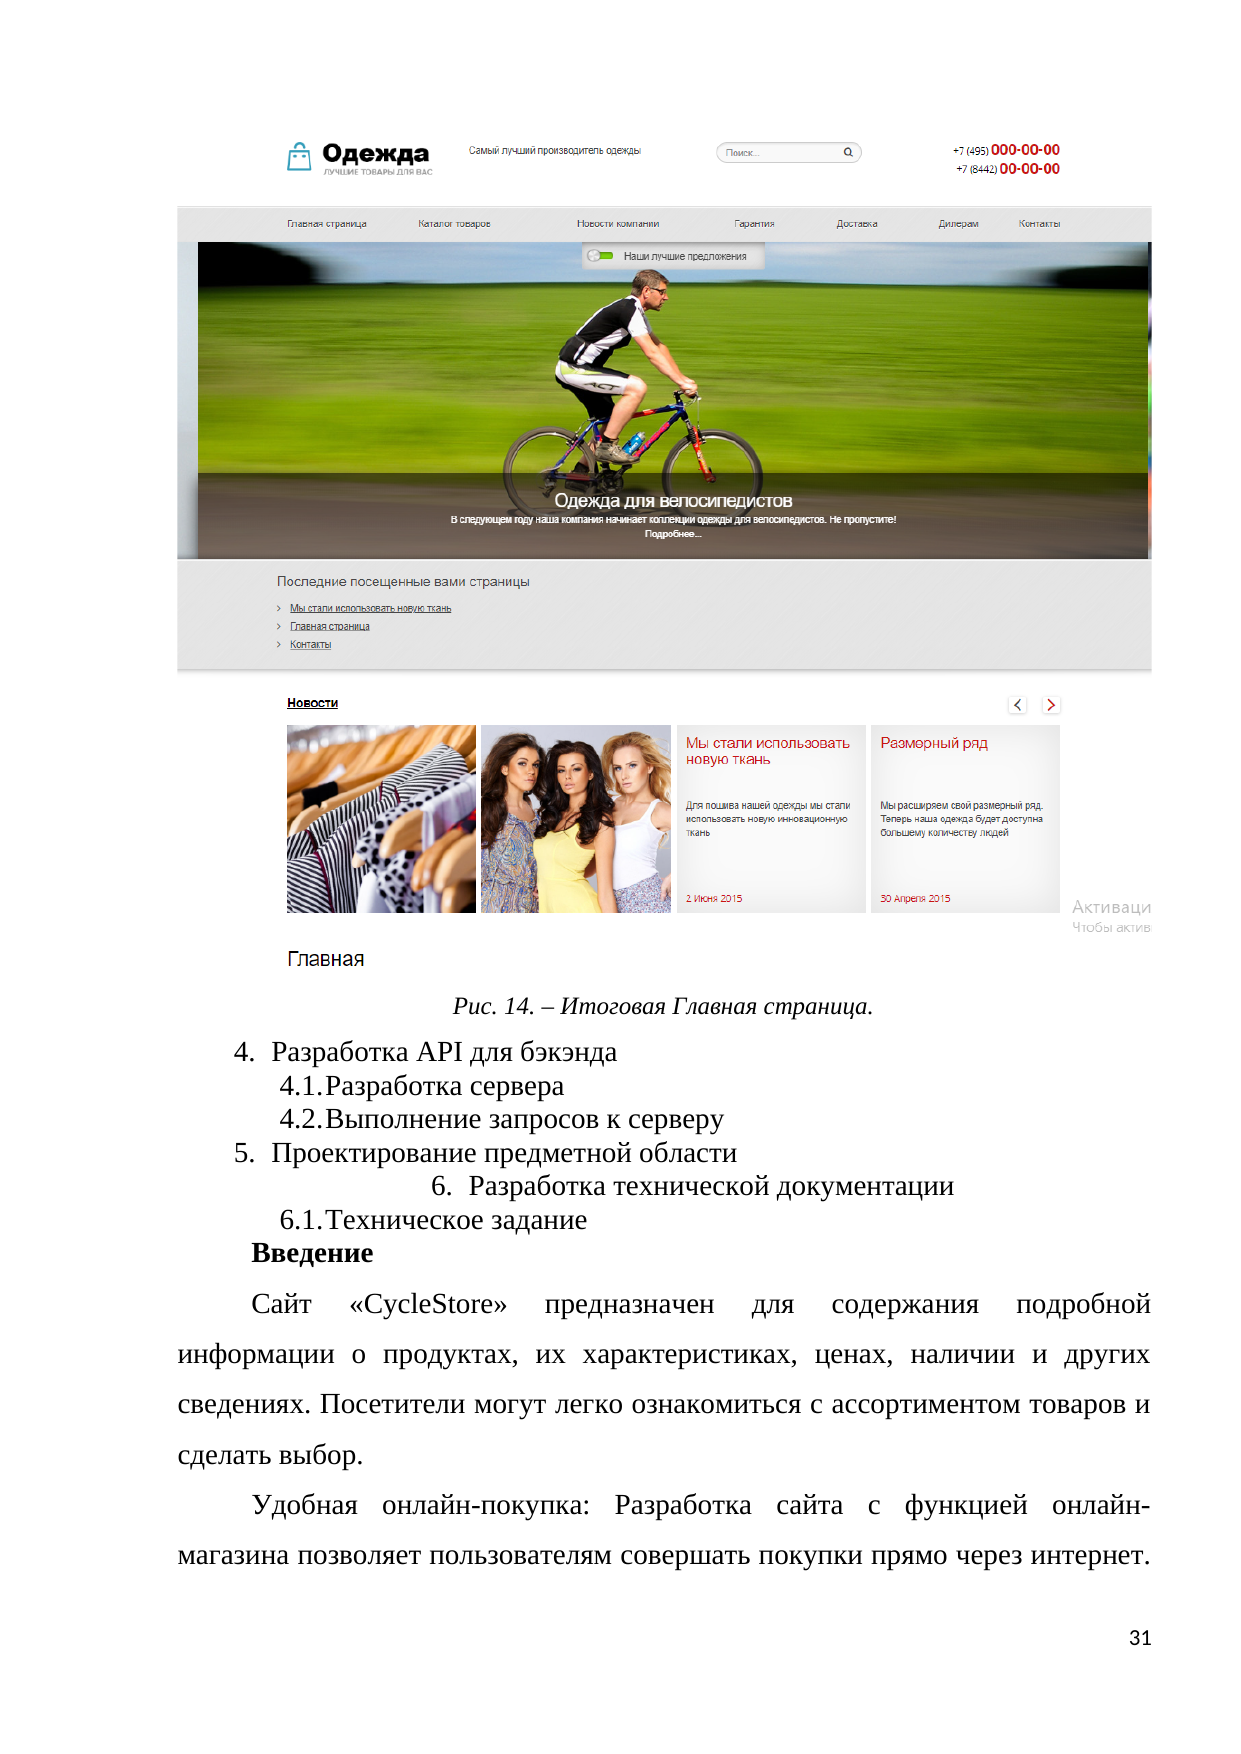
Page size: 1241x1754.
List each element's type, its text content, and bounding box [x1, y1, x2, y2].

text Рис. 14. – Итоговая Главная страница. [177, 991, 1152, 1020]
list Разработка технической документации [233, 1168, 1152, 1202]
list Разработка API для бэкэнда [233, 1034, 1152, 1068]
list Проектирование предметной области [233, 1135, 1152, 1168]
list Выполнение запросов к серверу [279, 1101, 1152, 1135]
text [177, 1487, 1152, 1571]
list Техническое задание [279, 1202, 1152, 1236]
text Сайт «CycleStore» предназначен для содержания подробной информации о продуктах, их характеристиках, ценах, наличии и других сведениях. Посетители могут легко ознакомиться с ассортиментом товаров и сделать выбор. [177, 1286, 1152, 1470]
picture [177, 118, 1152, 973]
list Разработка сервера [279, 1068, 1152, 1101]
text Введение [206, 1236, 1152, 1269]
